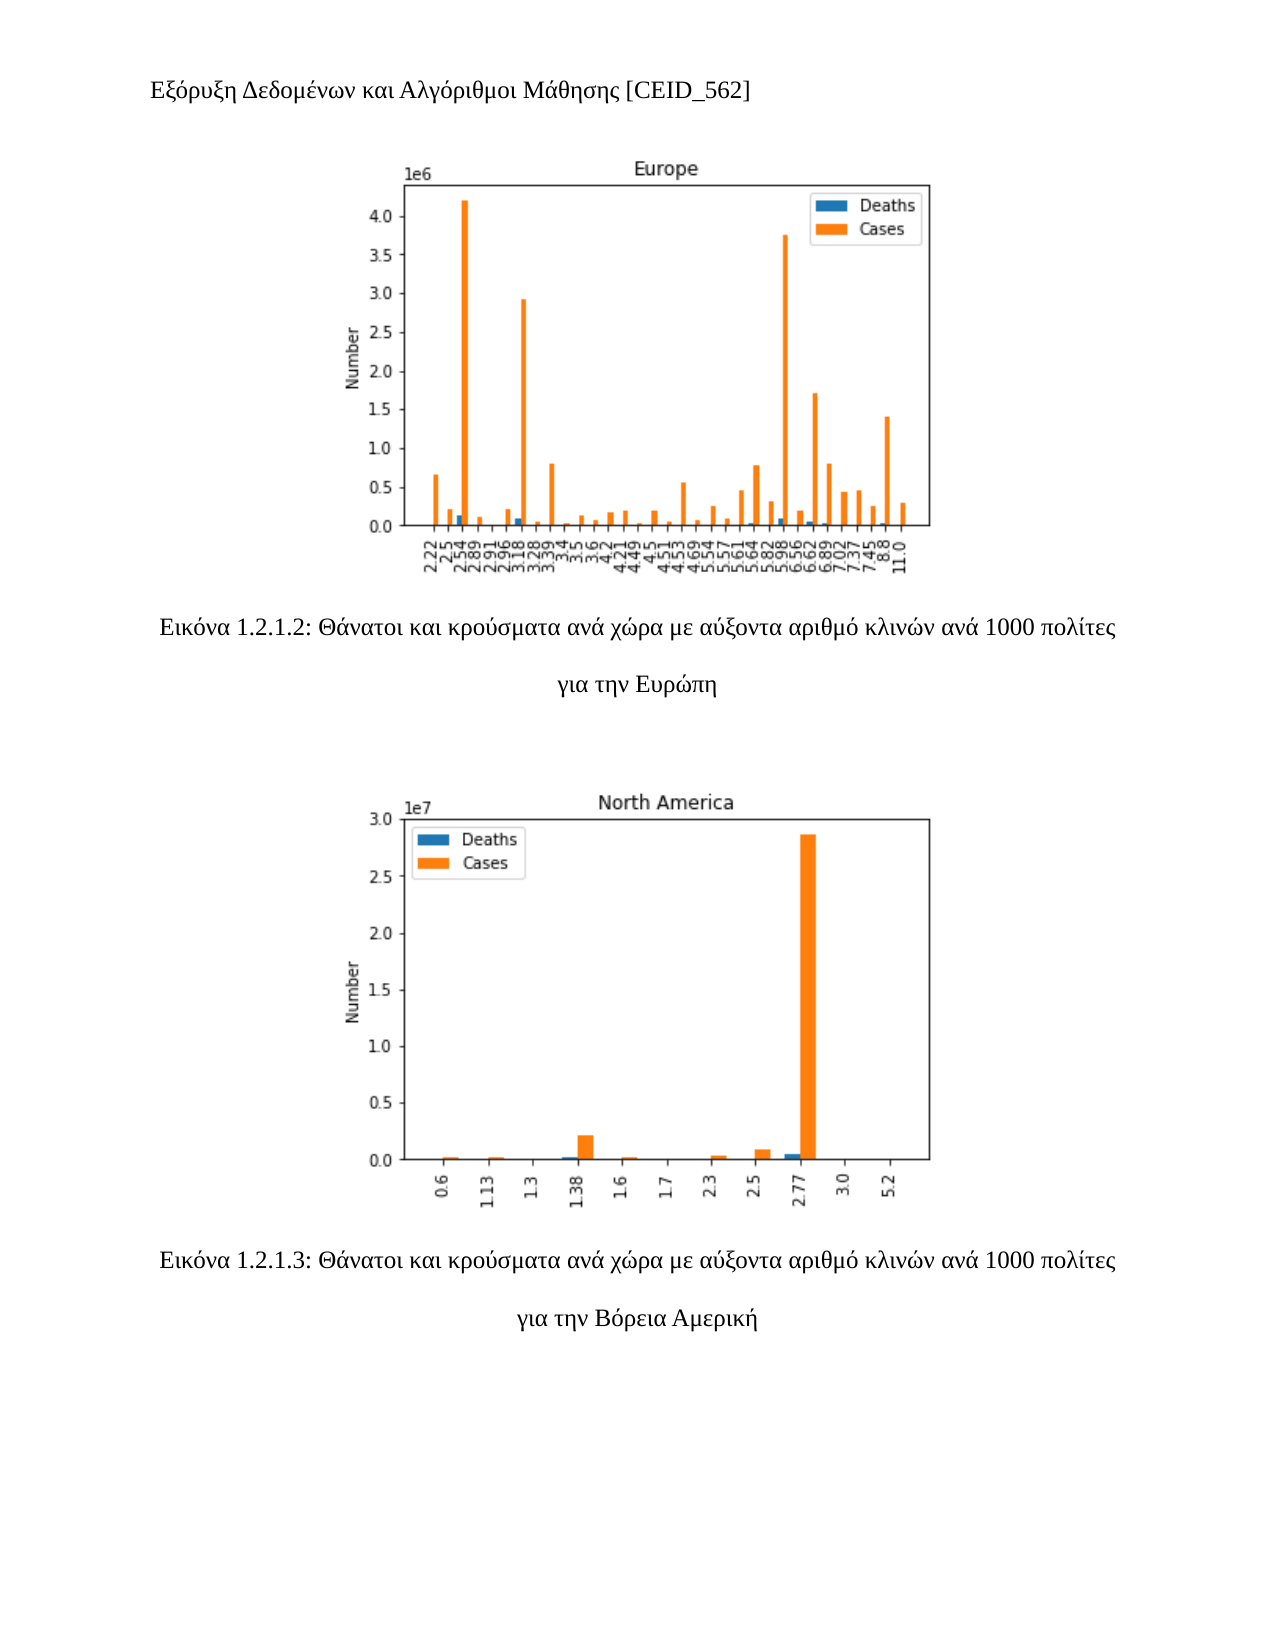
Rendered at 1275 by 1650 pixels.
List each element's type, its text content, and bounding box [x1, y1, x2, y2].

text Εικόνα 1.2.1.2: Θάνατοι και κρούσματα ανά χώρα με αύξοντα αριθμό κλινών ανά 1000 πολίτες για την Ευρώπη [150, 612, 1125, 698]
picture [336, 150, 939, 583]
text Εικόνα 1.2.1.3: Θάνατοι και κρούσματα ανά χώρα με αύξοντα αριθμό κλινών ανά 1000 πολίτες για την Βόρεια Αμερική [150, 1246, 1125, 1332]
picture [336, 784, 939, 1217]
